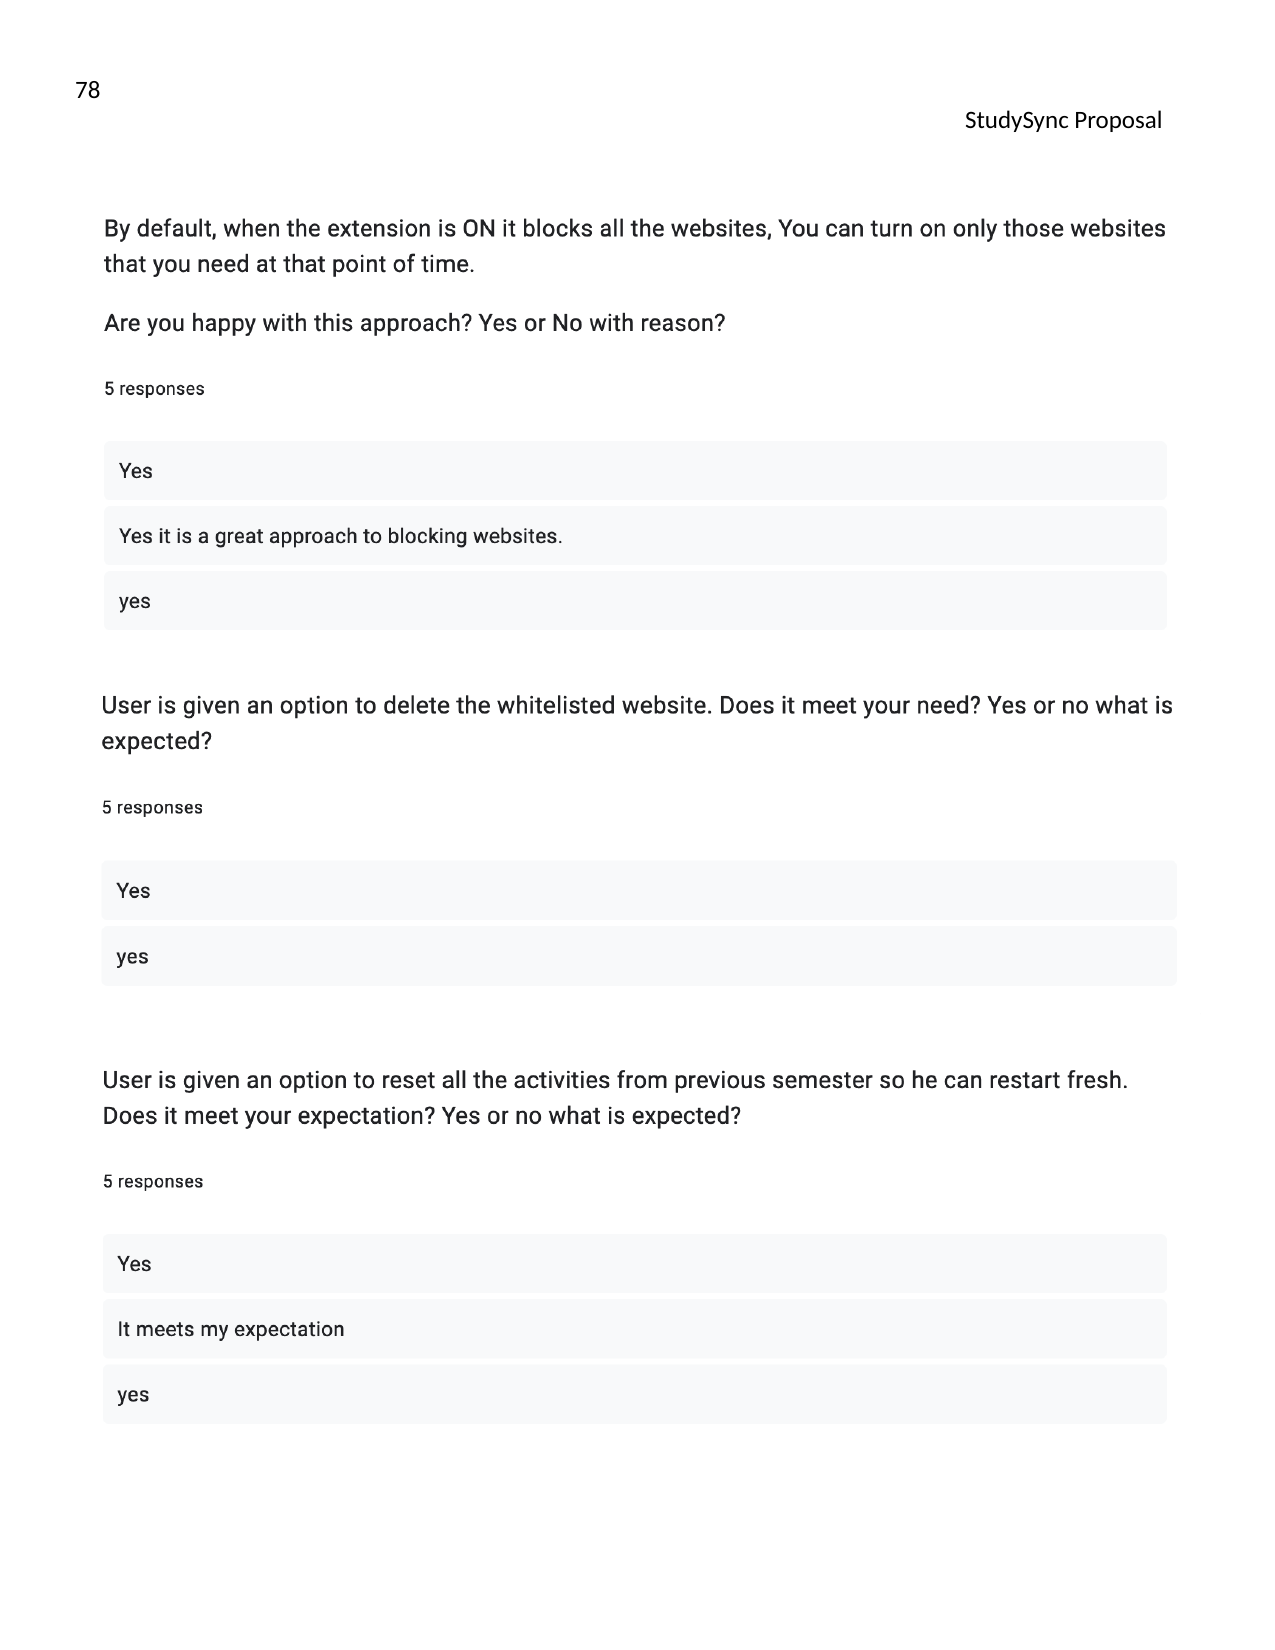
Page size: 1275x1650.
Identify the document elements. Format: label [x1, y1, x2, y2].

picture [75, 163, 1200, 1453]
